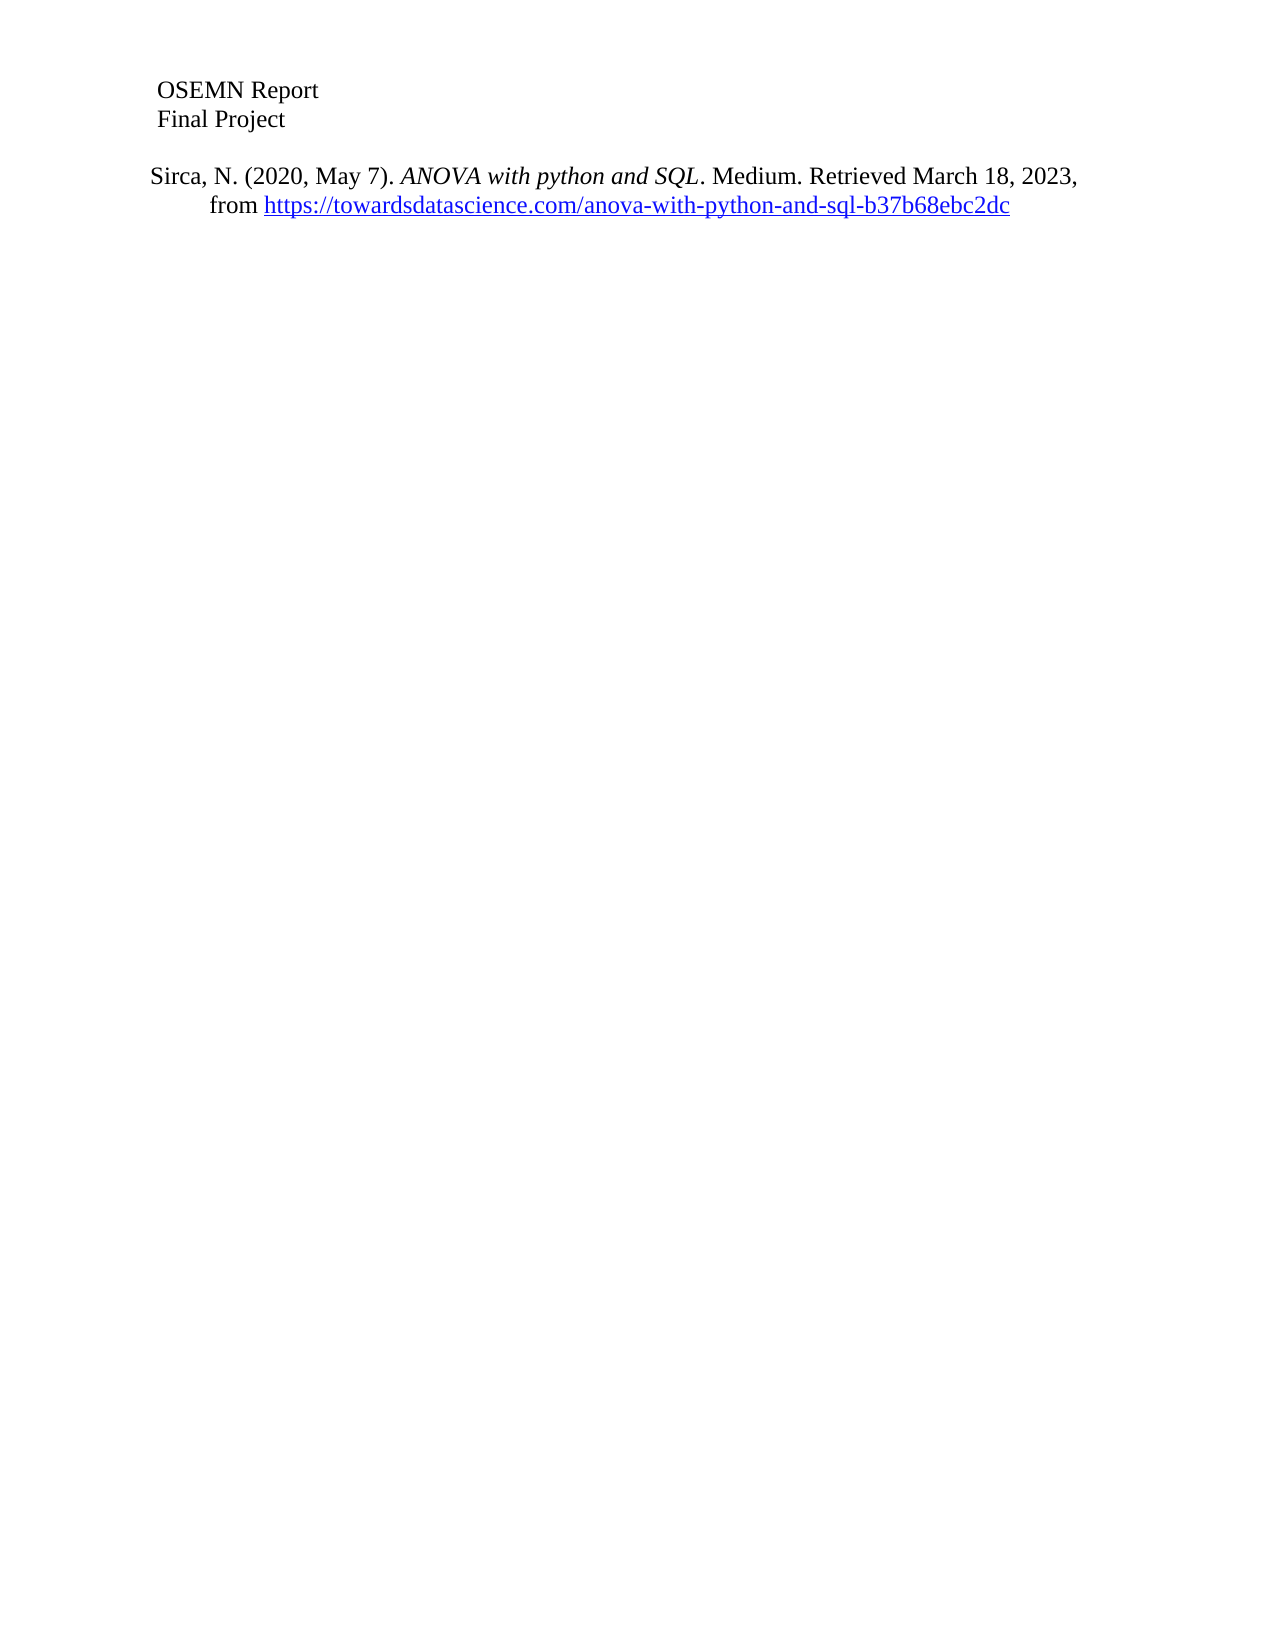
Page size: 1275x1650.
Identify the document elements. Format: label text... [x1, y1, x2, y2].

text Sirca, N. (2020, May 7). ANOVA with python and SQL. Medium. Retrieved March 18, 2023, from https://towardsdatascience.com/anova-with-python-and-sql-b37b68ebc2dc [150, 161, 1125, 219]
